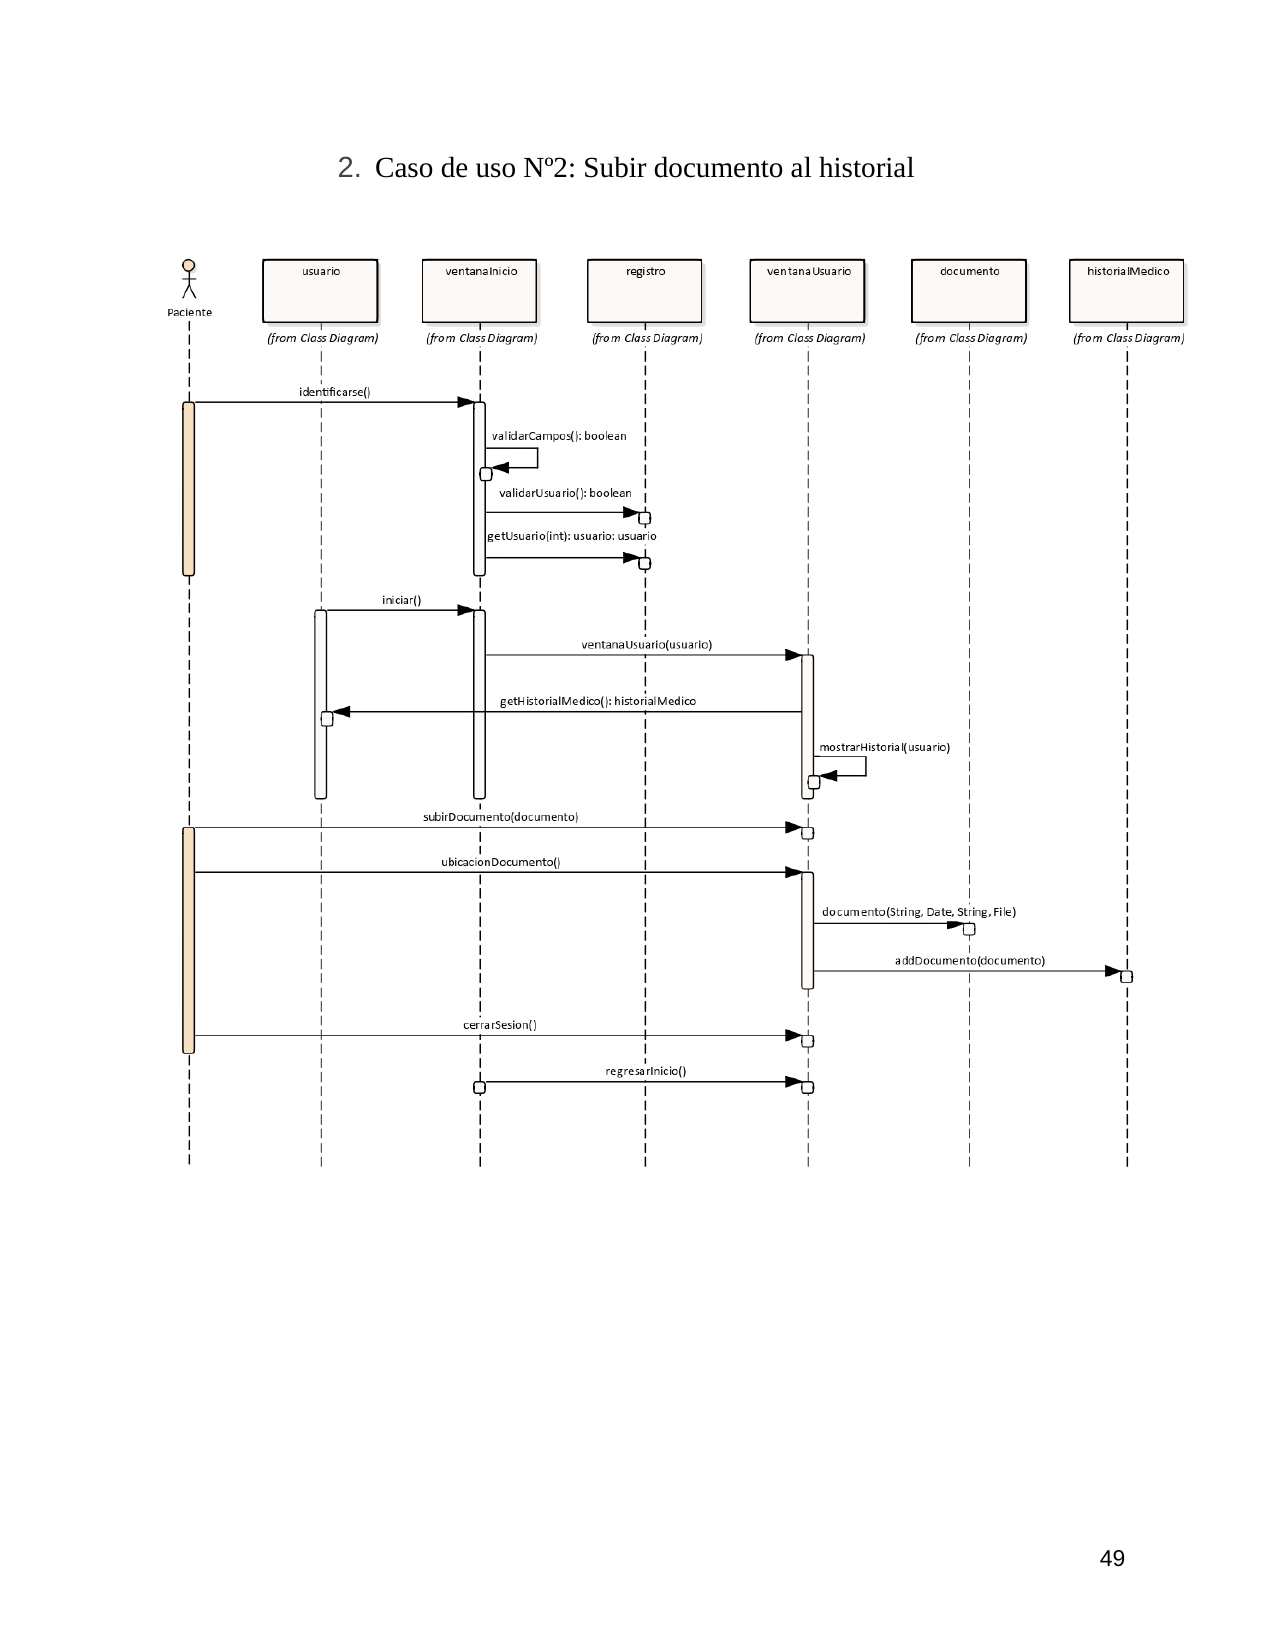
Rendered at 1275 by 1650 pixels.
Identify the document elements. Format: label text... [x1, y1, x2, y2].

subtitle Caso de uso Nº2: Subir documento al historial [337, 150, 1125, 184]
picture [150, 197, 1189, 1193]
